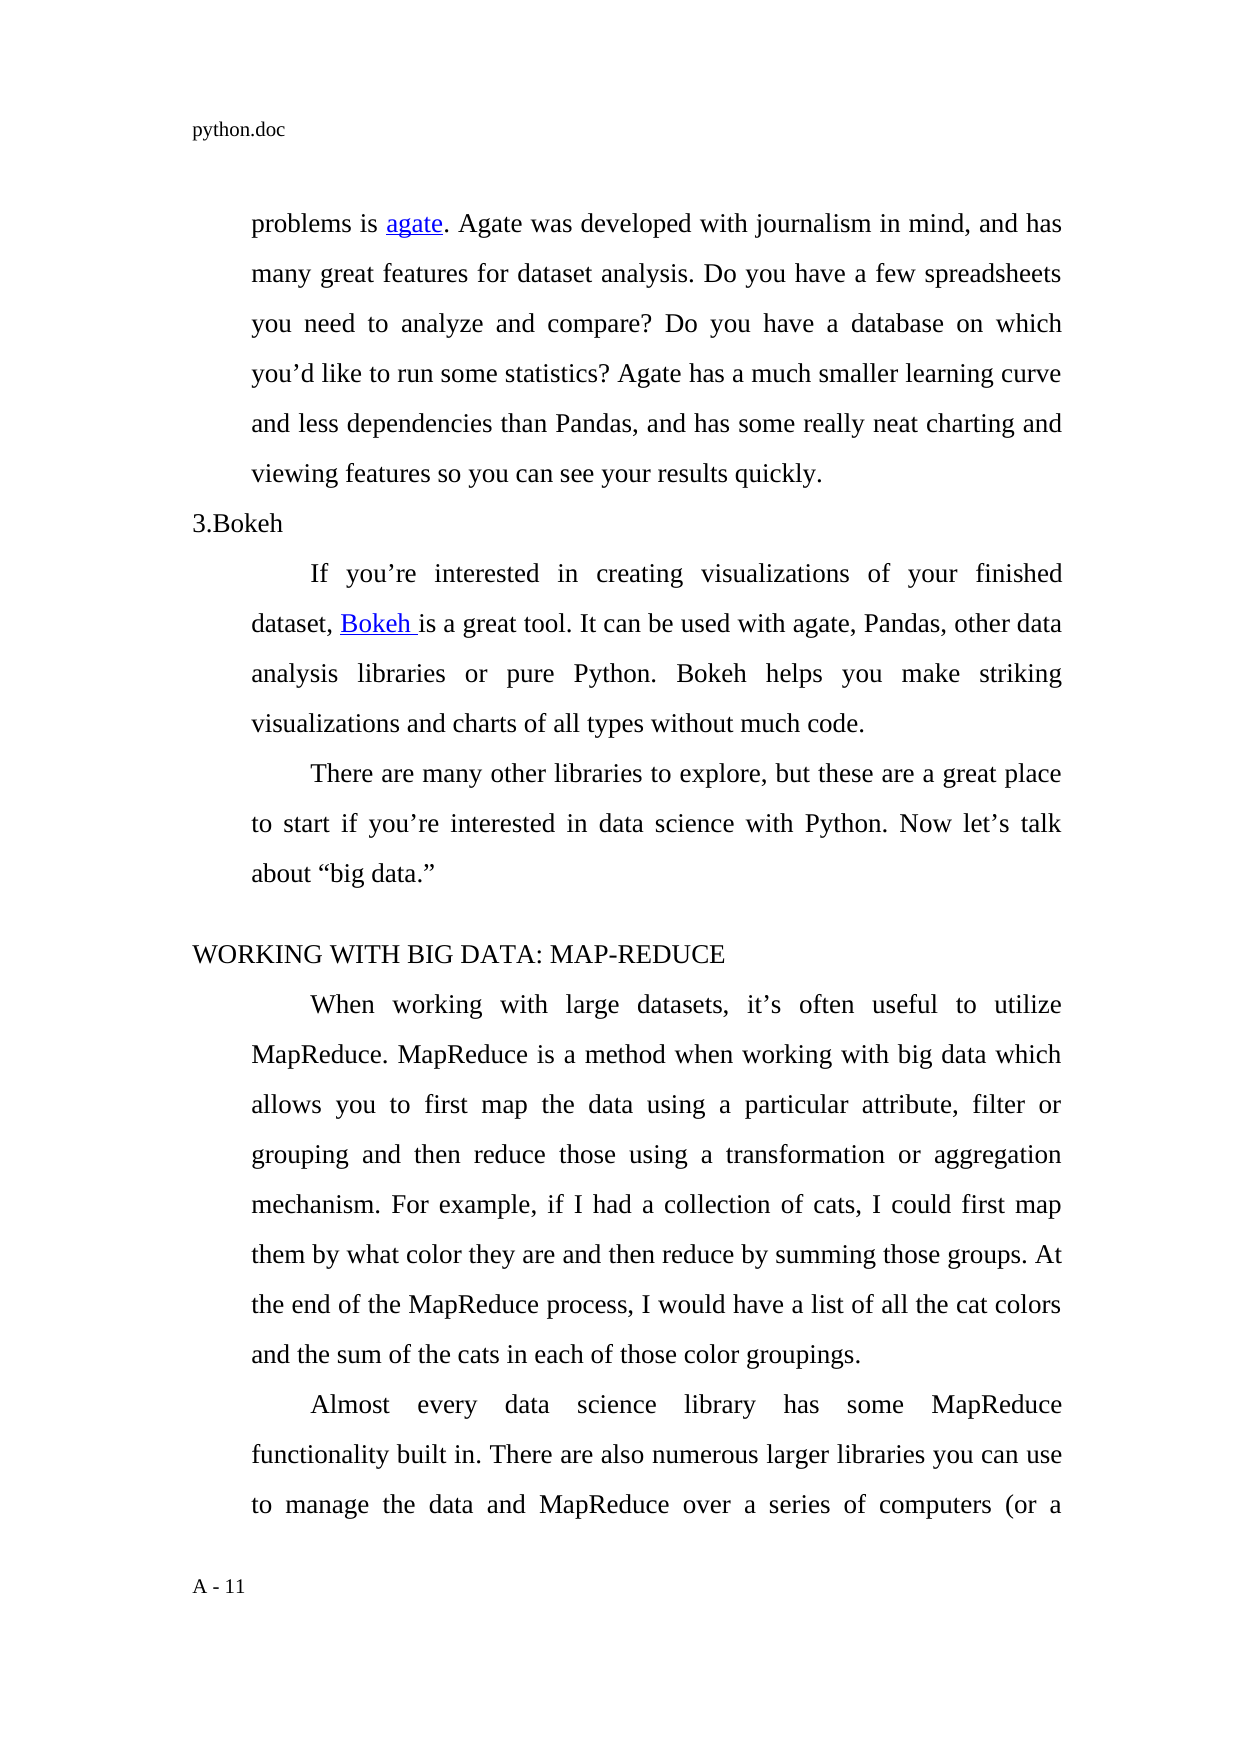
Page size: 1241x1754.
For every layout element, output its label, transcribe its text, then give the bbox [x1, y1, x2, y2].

text When working with large datasets, it’s often useful to utilize MapReduce. MapReduce is a method when working with big data which allows you to first map the data using a particular attribute, filter or grouping and then reduce those using a transformation or aggregation mechanism. For example, if I had a collection of cats, I could first map them by what color they are and then reduce by summing those groups. At the end of the MapReduce process, I would have a list of all the cat colors and the sum of the cats in each of those color groupings. [251, 973, 1063, 1373]
text WORKING WITH BIG DATA: MAP-REDUCE [192, 923, 1063, 973]
list Bokeh [192, 492, 1063, 542]
text If you’re interested in creating visualizations of your finished dataset, Bokeh is a great tool. It can be used with agate, Pandas, other data analysis libraries or pure Python. Bokeh helps you make striking visualizations and charts of all types without much code. [251, 542, 1063, 742]
text There are many other libraries to explore, but these are a great place to start if you’re interested in data science with Python. Now let’s talk about “big data.” [251, 742, 1063, 892]
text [251, 1373, 1063, 1523]
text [251, 192, 1063, 492]
